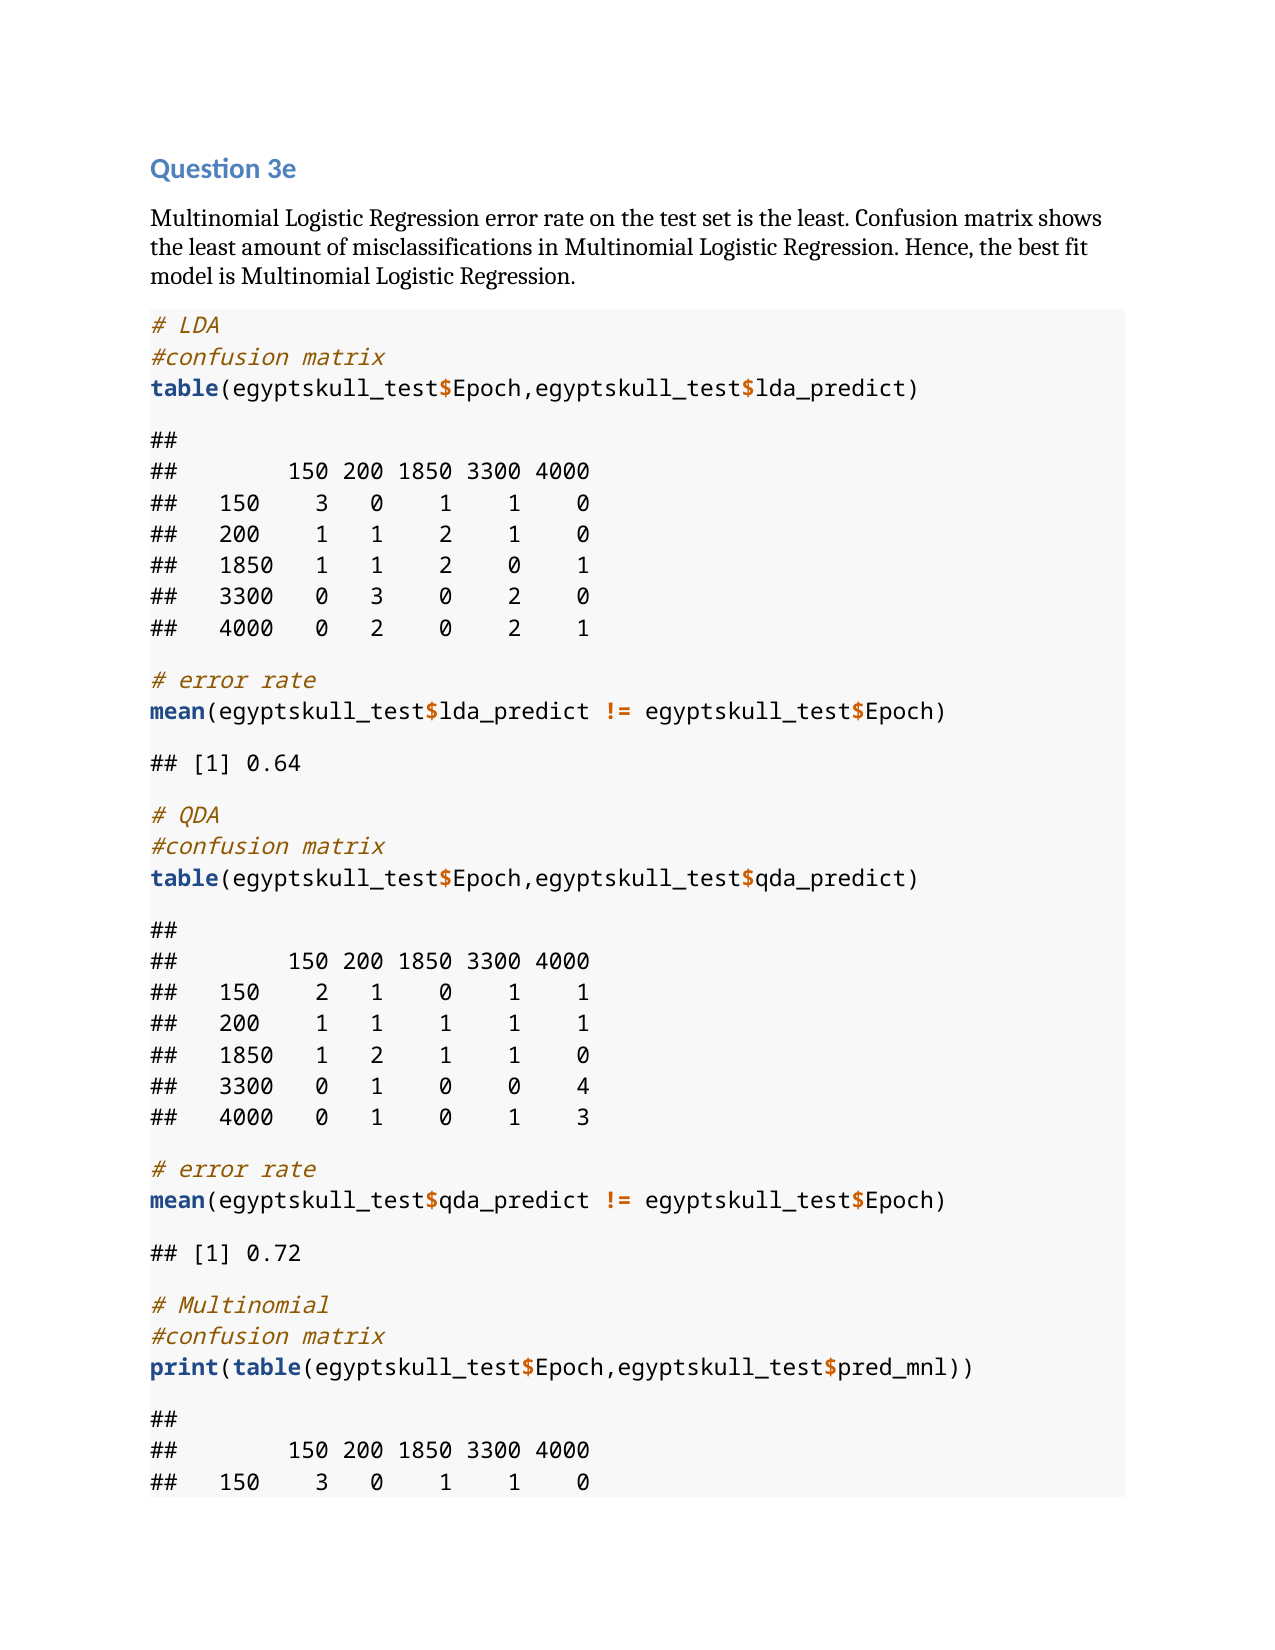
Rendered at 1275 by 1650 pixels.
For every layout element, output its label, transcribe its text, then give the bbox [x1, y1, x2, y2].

text ## [1] 0.72 [150, 1236, 1125, 1268]
subtitle Question 3e [150, 150, 1125, 186]
text Multinomial Logistic Regression error rate on the test set is the least. Confusion matrix shows the least amount of misclassifications in Multinomial Logistic Regression. Hence, the best fit model is Multinomial Logistic Regression. [150, 204, 1125, 291]
text # error rate mean(egyptskull_test$lda_predict != egyptskull_test$Epoch) [150, 663, 1125, 726]
text ## [1] 0.64 [150, 747, 1125, 778]
text ## ## 150 200 1850 3300 4000 ## 150 3 0 1 1 0 ## 200 1 1 2 1 0 ## 1850 1 1 2 0 1 ## 3300 0 3 0 2 0 ## 4000 0 2 0 2 1 [150, 424, 1125, 643]
text # QDA #confusion matrix table(egyptskull_test$Epoch,egyptskull_test$qda_predict) [219, 799, 1125, 893]
text # Multinomial #confusion matrix print(table(egyptskull_test$Epoch,egyptskull_test$pred_mnl)) [150, 1288, 1125, 1382]
text ## ## 150 200 1850 3300 4000 ## 150 2 1 0 1 1 ## 200 1 1 1 1 1 ## 1850 1 2 1 1 0 ## 3300 0 1 0 0 4 ## 4000 0 1 0 1 3 [150, 913, 1125, 1132]
text # LDA #confusion matrix table(egyptskull_test$Epoch,egyptskull_test$lda_predict) [219, 309, 1125, 403]
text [150, 1403, 1125, 1497]
text # error rate mean(egyptskull_test$qda_predict != egyptskull_test$Epoch) [315, 1153, 1125, 1216]
